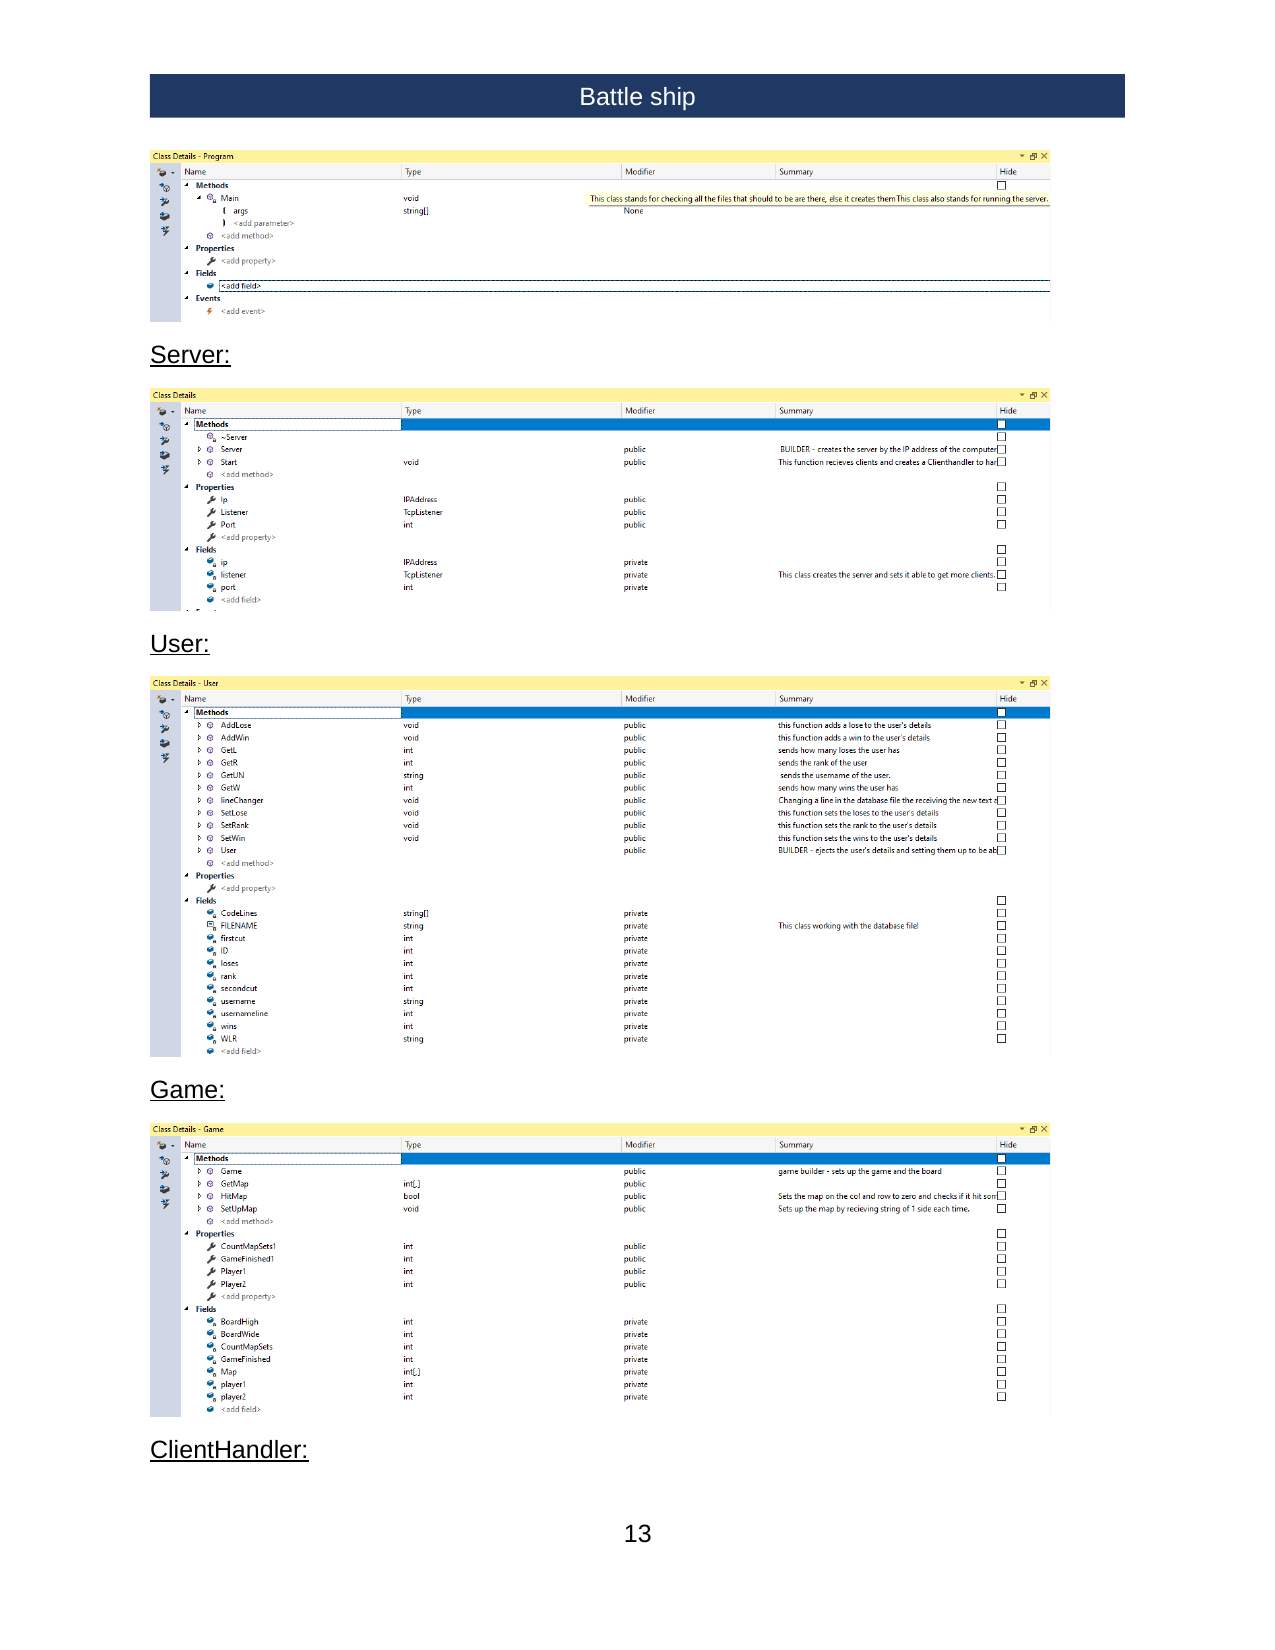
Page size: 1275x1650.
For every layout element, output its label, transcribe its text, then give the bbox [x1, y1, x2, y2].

text ClientHandler: [150, 1436, 1125, 1464]
text Game: [150, 1075, 1125, 1104]
picture [150, 388, 1050, 611]
picture [150, 1123, 1050, 1417]
picture [150, 676, 1050, 1057]
text Server: [150, 340, 1125, 369]
picture [150, 150, 1050, 322]
text User: [150, 629, 1125, 658]
